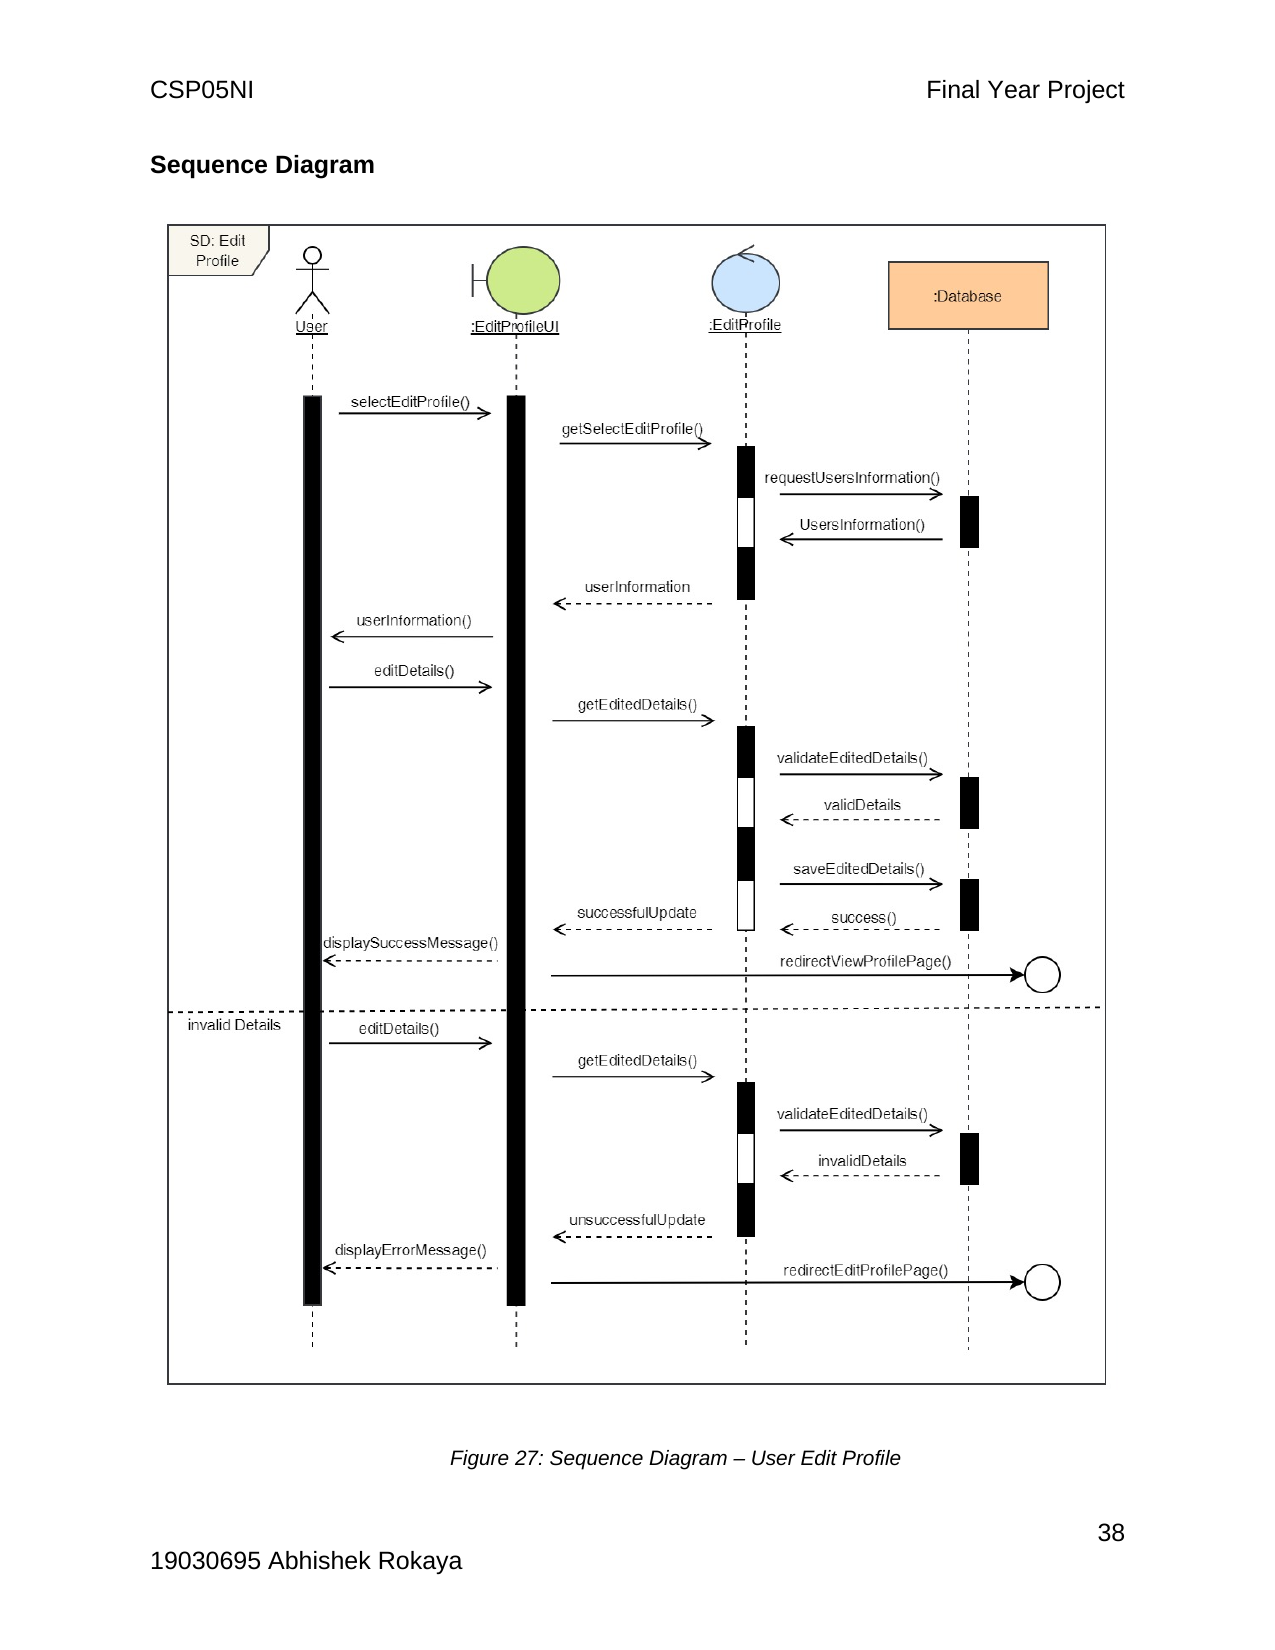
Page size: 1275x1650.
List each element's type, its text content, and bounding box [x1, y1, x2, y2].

text Figure 27: Sequence Diagram – User Edit Profile [375, 1445, 1125, 1469]
picture [150, 207, 1125, 1401]
text Sequence Diagram [150, 150, 1125, 179]
